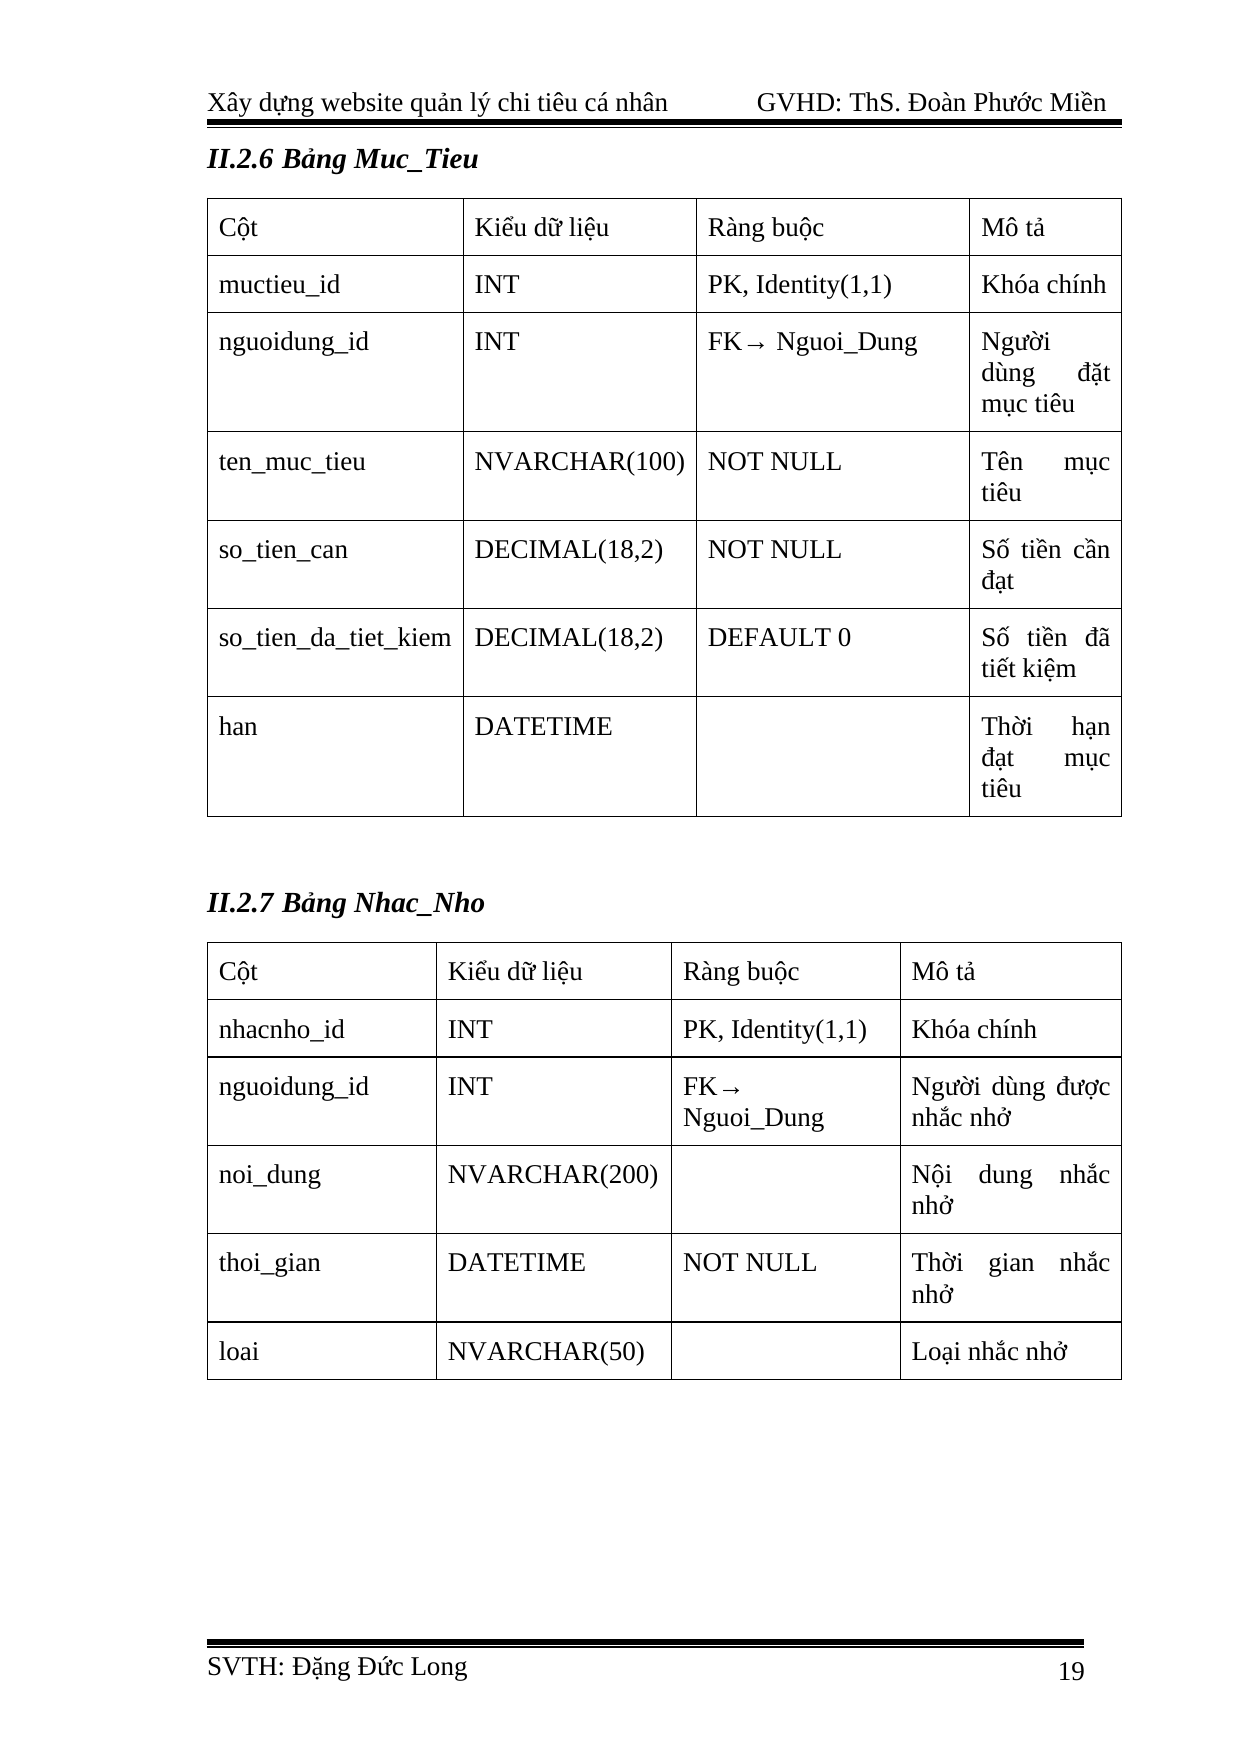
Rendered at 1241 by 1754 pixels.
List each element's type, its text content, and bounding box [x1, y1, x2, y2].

table_cell ten_muc_tieu [208, 432, 463, 519]
table_cell INT [437, 1058, 671, 1145]
subtitle Bảng Nhac_Nho [207, 885, 1122, 919]
table_cell so_tien_can [208, 521, 463, 608]
table_header Mô tả [901, 943, 1121, 999]
table_cell Khóa chính [901, 1000, 1121, 1056]
table_cell INT [437, 1000, 671, 1056]
table_cell Thời gian nhắc nhở [901, 1234, 1121, 1321]
table_cell Nội dung nhắc nhở [901, 1146, 1121, 1233]
table_cell so_tien_da_tiet_kiem [208, 609, 463, 696]
table_cell DATETIME [464, 697, 696, 816]
table_header Kiểu dữ liệu [464, 199, 696, 254]
table_header Ràng buộc [697, 199, 969, 254]
table_cell nhacnho_id [208, 1000, 436, 1056]
table_cell Khóa chính [970, 256, 1121, 312]
table_cell Người dùng đặt mục tiêu [970, 313, 1121, 431]
table_cell NOT NULL [672, 1234, 900, 1321]
table_cell NOT NULL [697, 432, 969, 519]
table_cell DECIMAL(18,2) [464, 609, 696, 696]
table_cell Thời hạn đạt mục tiêu [970, 697, 1121, 816]
table_cell nguoidung_id [208, 313, 463, 431]
table_cell Số tiền đã tiết kiệm [970, 609, 1121, 696]
table_cell nguoidung_id [208, 1058, 436, 1145]
table_cell han [208, 697, 463, 816]
table_header Cột [208, 943, 436, 999]
table_header Cột [208, 199, 463, 254]
table_cell [697, 697, 969, 816]
table_cell NVARCHAR(200) [437, 1146, 671, 1233]
table_header Ràng buộc [672, 943, 900, 999]
table_cell thoi_gian [208, 1234, 436, 1321]
table_cell [672, 1323, 900, 1378]
table_cell NOT NULL [697, 521, 969, 608]
subtitle Bảng Muc_Tieu [207, 141, 1122, 174]
table_header Kiểu dữ liệu [437, 943, 671, 999]
table_cell DEFAULT 0 [697, 609, 969, 696]
table_cell loai [208, 1323, 436, 1378]
table_cell muctieu_id [208, 256, 463, 312]
table_cell PK, Identity(1,1) [697, 256, 969, 312]
table_cell INT [464, 256, 696, 312]
table_cell NVARCHAR(50) [437, 1323, 671, 1378]
table_cell Tên mục tiêu [970, 432, 1121, 519]
table_header Mô tả [970, 199, 1121, 254]
table_cell [672, 1146, 900, 1233]
table_cell DECIMAL(18,2) [464, 521, 696, 608]
table_cell DATETIME [437, 1234, 671, 1321]
table_cell NVARCHAR(100) [464, 432, 696, 519]
table_cell FK→ Nguoi_Dung [672, 1058, 900, 1145]
table_cell Số tiền cần đạt [970, 521, 1121, 608]
table_cell FK→ Nguoi_Dung [697, 313, 969, 431]
table_cell Loại nhắc nhở [901, 1323, 1121, 1378]
table_cell PK, Identity(1,1) [672, 1000, 900, 1056]
table_cell noi_dung [208, 1146, 436, 1233]
table_cell INT [464, 313, 696, 431]
table_cell Người dùng được nhắc nhở [901, 1058, 1121, 1145]
